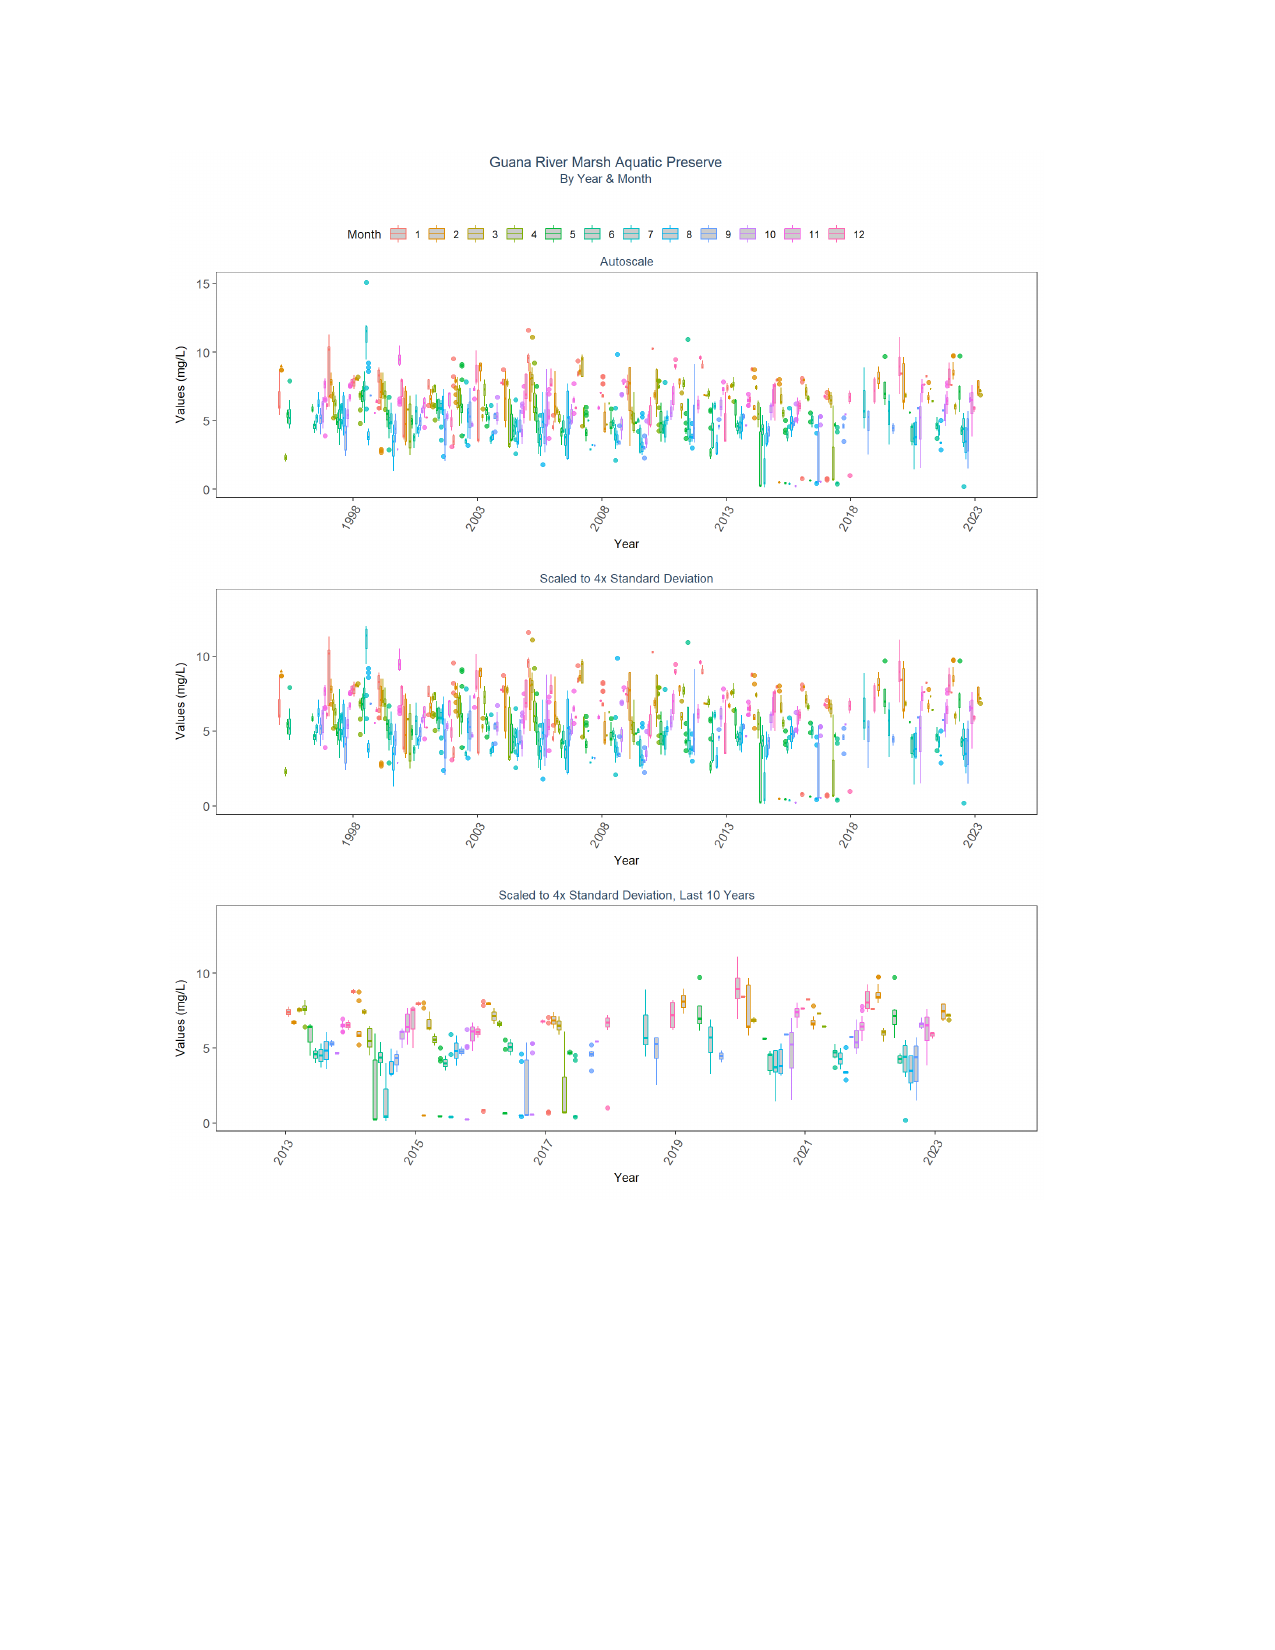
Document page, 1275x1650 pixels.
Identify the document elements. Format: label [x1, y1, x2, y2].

picture [168, 150, 1044, 1200]
